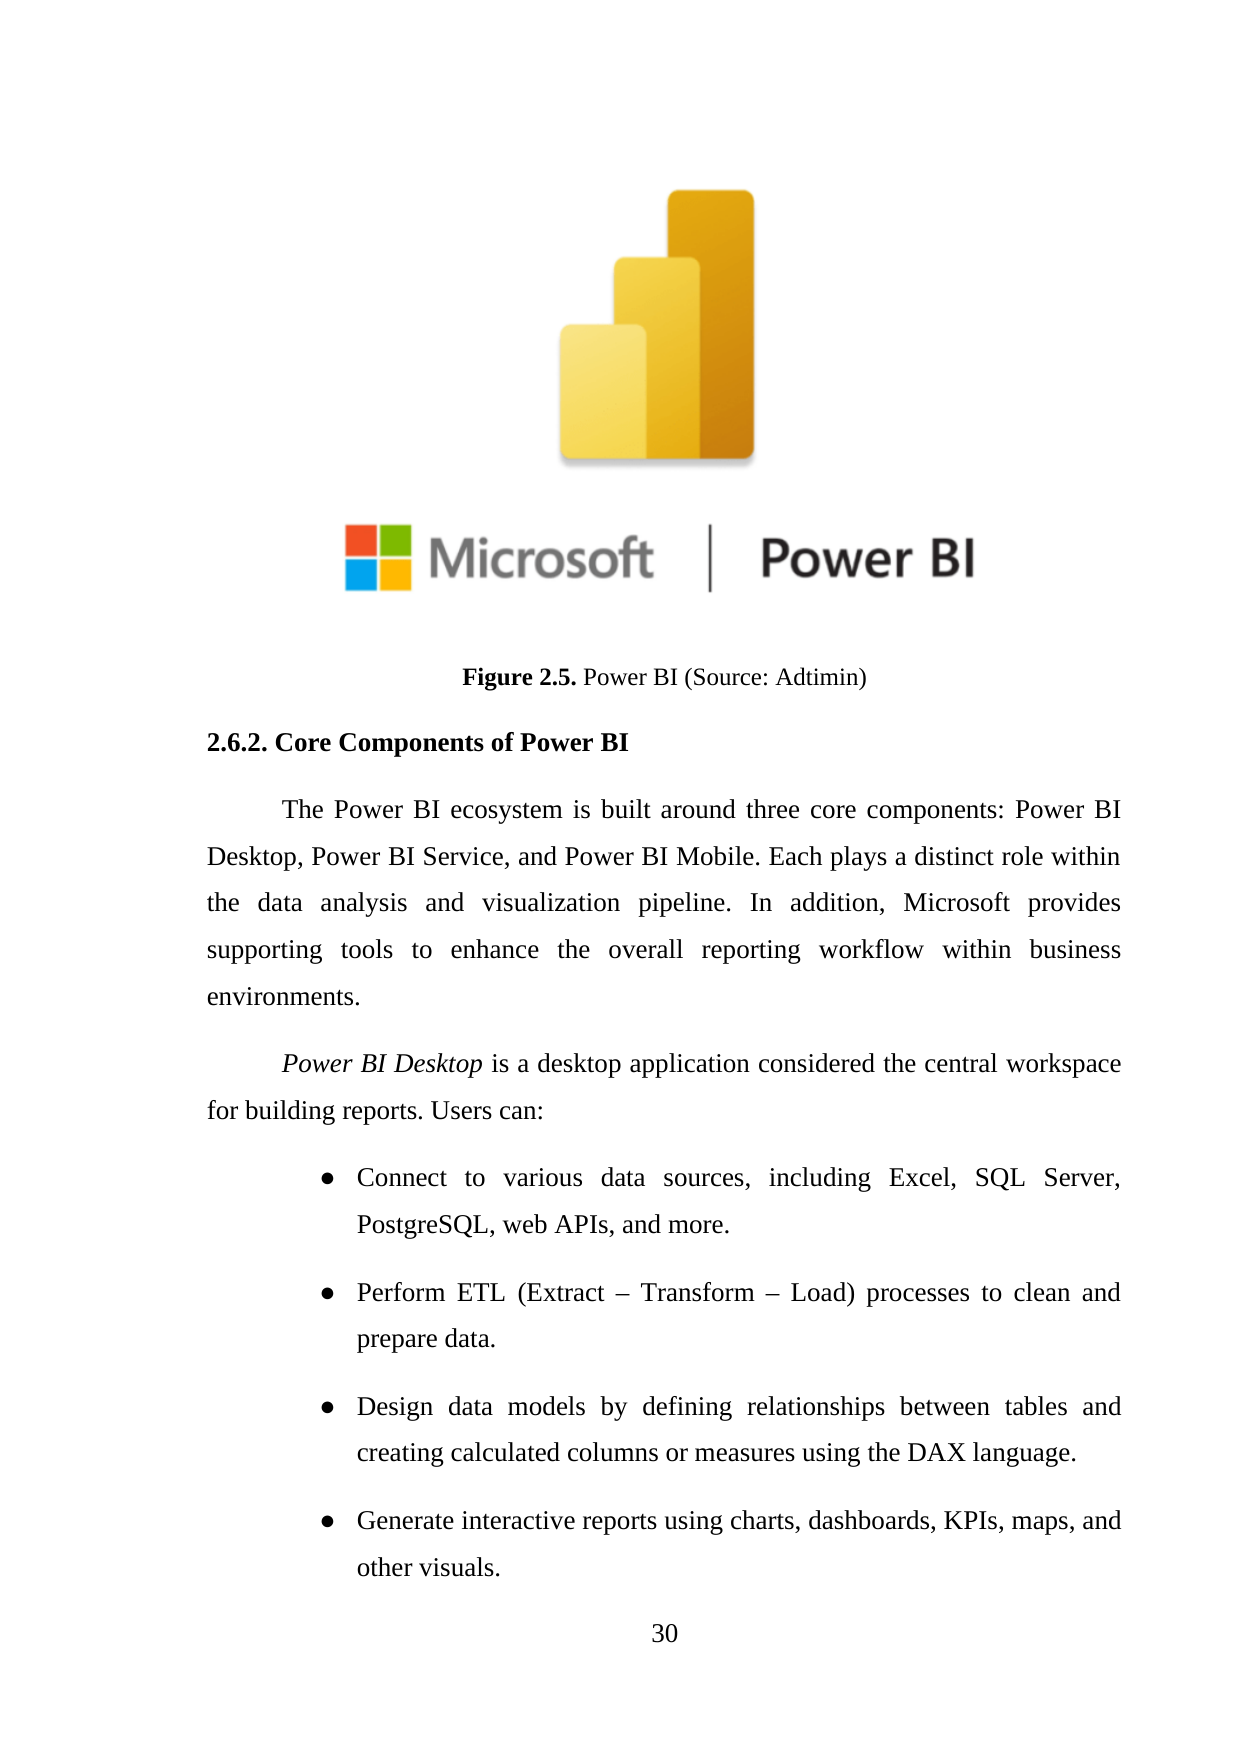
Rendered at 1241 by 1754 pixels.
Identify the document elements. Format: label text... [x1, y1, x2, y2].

list Perform ETL (Extract – Transform – Load) processes to clean and prepare data. [319, 1276, 1122, 1353]
text The Power BI ecosystem is built around three core components: Power BI Desktop, Power BI Service, and Power BI Mobile. Each plays a distinct role within the data analysis and visualization pipeline. In addition, Microsoft provides supporting tools to enhance the overall reporting workflow within business environments. [207, 793, 1122, 1011]
text Figure 2.5. Power BI (Source: Adtimin) [207, 662, 1122, 690]
text Power BI Desktop is a desktop application considered the central workspace for building reports. Users can: [207, 1047, 1122, 1125]
list Generate interactive reports using charts, dashboards, KPIs, maps, and other visuals. [319, 1504, 1122, 1582]
subtitle 2.6.2. Core Components of Power BI [207, 726, 1122, 757]
list Connect to various data sources, including Excel, SQL Server, PostgreSQL, web APIs, and more. [319, 1161, 1122, 1239]
list Design data models by defining relationships between tables and creating calculated columns or measures using the DAX language. [319, 1390, 1122, 1468]
picture [309, 147, 1020, 626]
